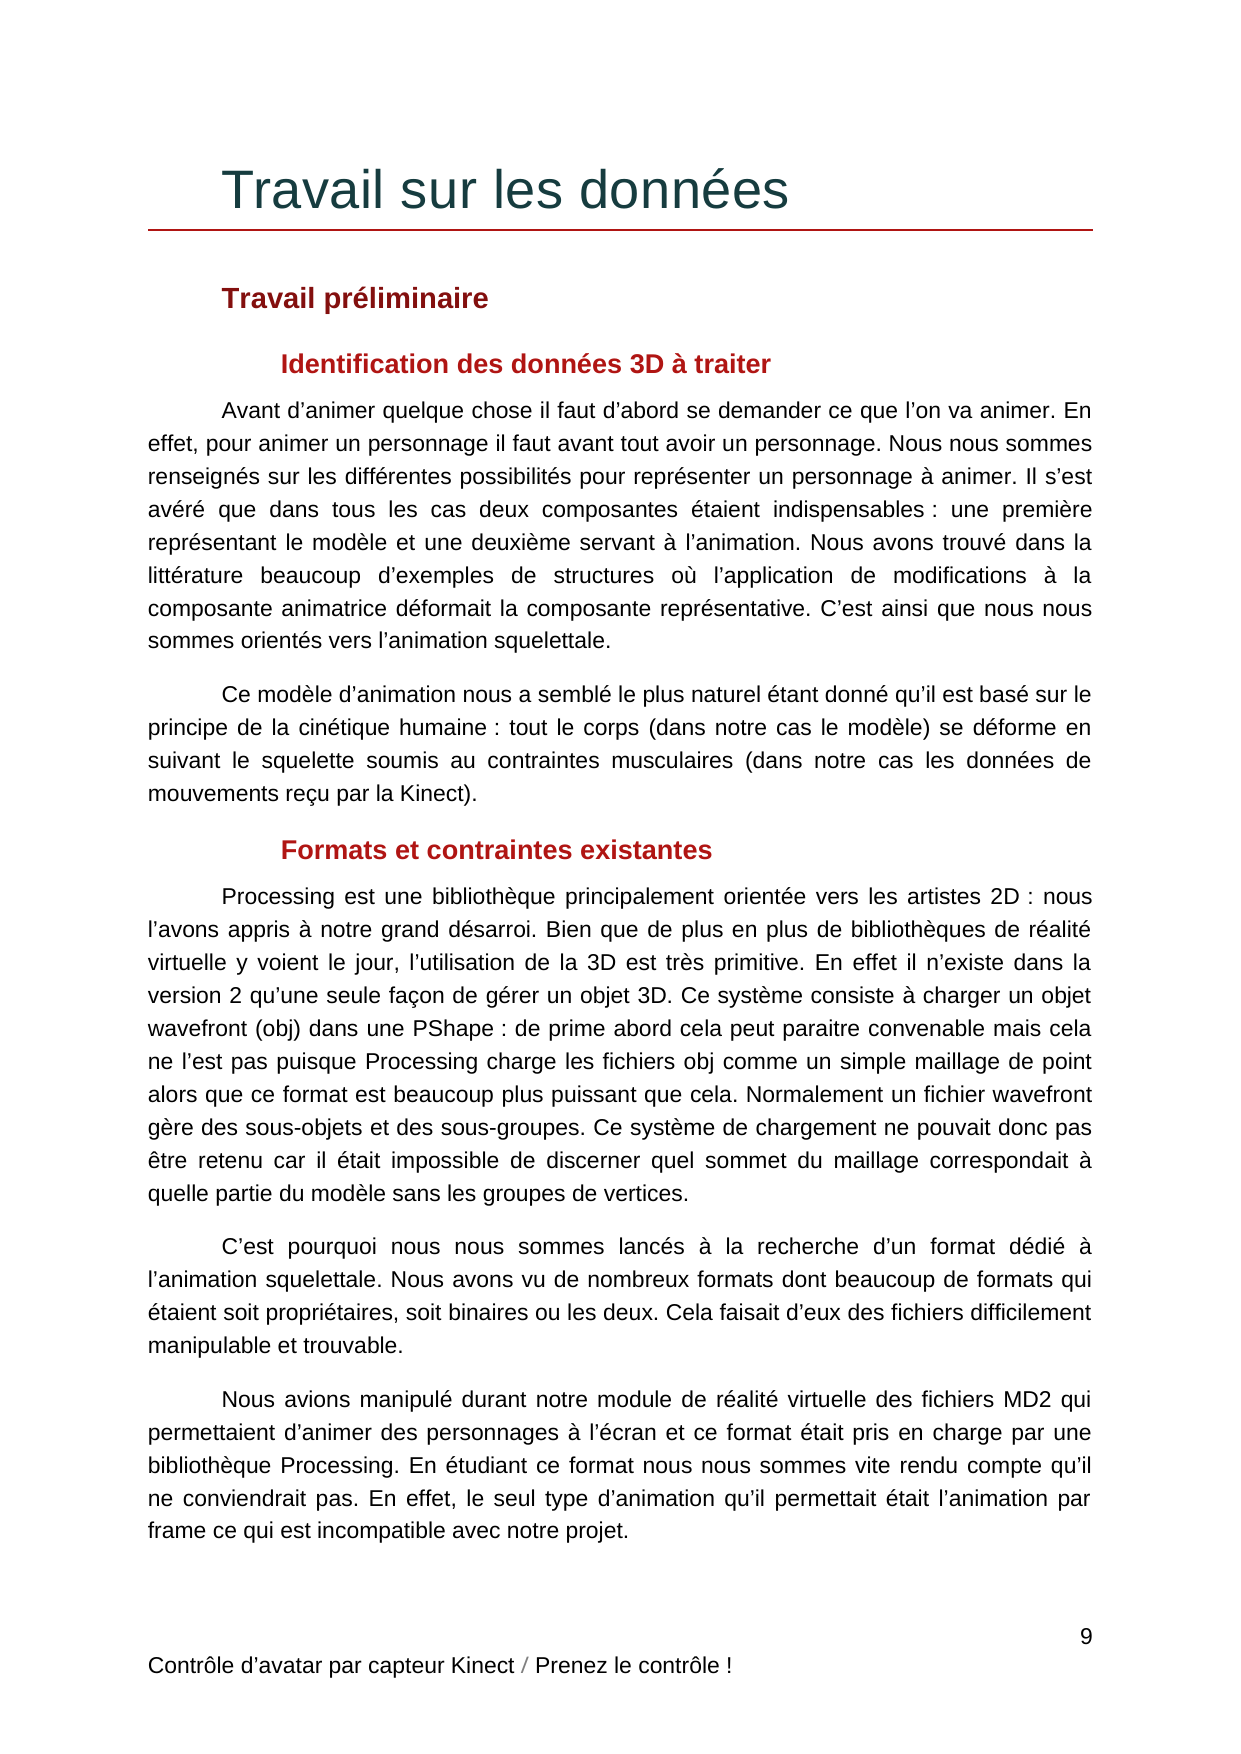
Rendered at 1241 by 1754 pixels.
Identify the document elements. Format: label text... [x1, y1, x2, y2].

text Ce modèle d’animation nous a semblé le plus naturel étant donné qu’il est basé sur le principe de la cinétique humaine : tout le corps (dans notre cas le modèle) se déforme en suivant le squelette soumis au contraintes musculaires (dans notre cas les données de mouvements reçu par la Kinect). [148, 681, 1093, 806]
text Avant d’animer quelque chose il faut d’abord se demander ce que l’on va animer. En effet, pour animer un personnage il faut avant tout avoir un personnage. Nous nous sommes renseignés sur les différentes possibilités pour représenter un personnage à animer. Il s’est avéré que dans tous les cas deux composantes étaient indispensables : une première représentant le modèle et une deuxième servant à l’animation. Nous avons trouvé dans la littérature beaucoup d’exemples de structures où l’application de modifications à la composante animatrice déformait la composante représentative. C’est ainsi que nous nous sommes orientés vers l’animation squelettale. [148, 397, 1093, 654]
text Nous avions manipulé durant notre module de réalité virtuelle des fichiers MD2 qui permettaient d’animer des personnages à l’écran et ce format était pris en charge par une bibliothèque Processing. En étudiant ce format nous nous sommes vite rendu compte qu’il ne conviendrait pas. En effet, le seul type d’animation qu’il permettait était l’animation par frame ce qui est incompatible avec notre projet. [148, 1386, 1093, 1544]
subtitle Formats et contraintes existantes [148, 834, 1093, 865]
text C’est pourquoi nous nous sommes lancés à la recherche d’un format dédié à l’animation squelettale. Nous avons vu de nombreux formats dont beaucoup de formats qui étaient soit propriétaires, soit binaires ou les deux. Cela faisait d’eux des fichiers difficilement manipulable et trouvable. [148, 1233, 1093, 1358]
title Travail sur les données [148, 158, 1093, 229]
text Processing est une bibliothèque principalement orientée vers les artistes 2D : nous l’avons appris à notre grand désarroi. Bien que de plus en plus de bibliothèques de réalité virtuelle y voient le jour, l’utilisation de la 3D est très primitive. En effet il n’existe dans la version 2 qu’une seule façon de gérer un objet 3D. Ce système consiste à charger un objet wavefront (obj) dans une PShape : de prime abord cela peut paraitre convenable mais cela ne l’est pas puisque Processing charge les fichiers obj comme un simple maillage de point alors que ce format est beaucoup plus puissant que cela. Normalement un fichier wavefront gère des sous-objets et des sous-groupes. Ce système de chargement ne pouvait donc pas être retenu car il était impossible de discerner quel sommet du maillage correspondait à quelle partie du modèle sans les groupes de vertices. [148, 883, 1093, 1206]
subtitle Identification des données 3D à traiter [148, 348, 1093, 379]
subtitle Travail préliminaire [148, 281, 1093, 314]
